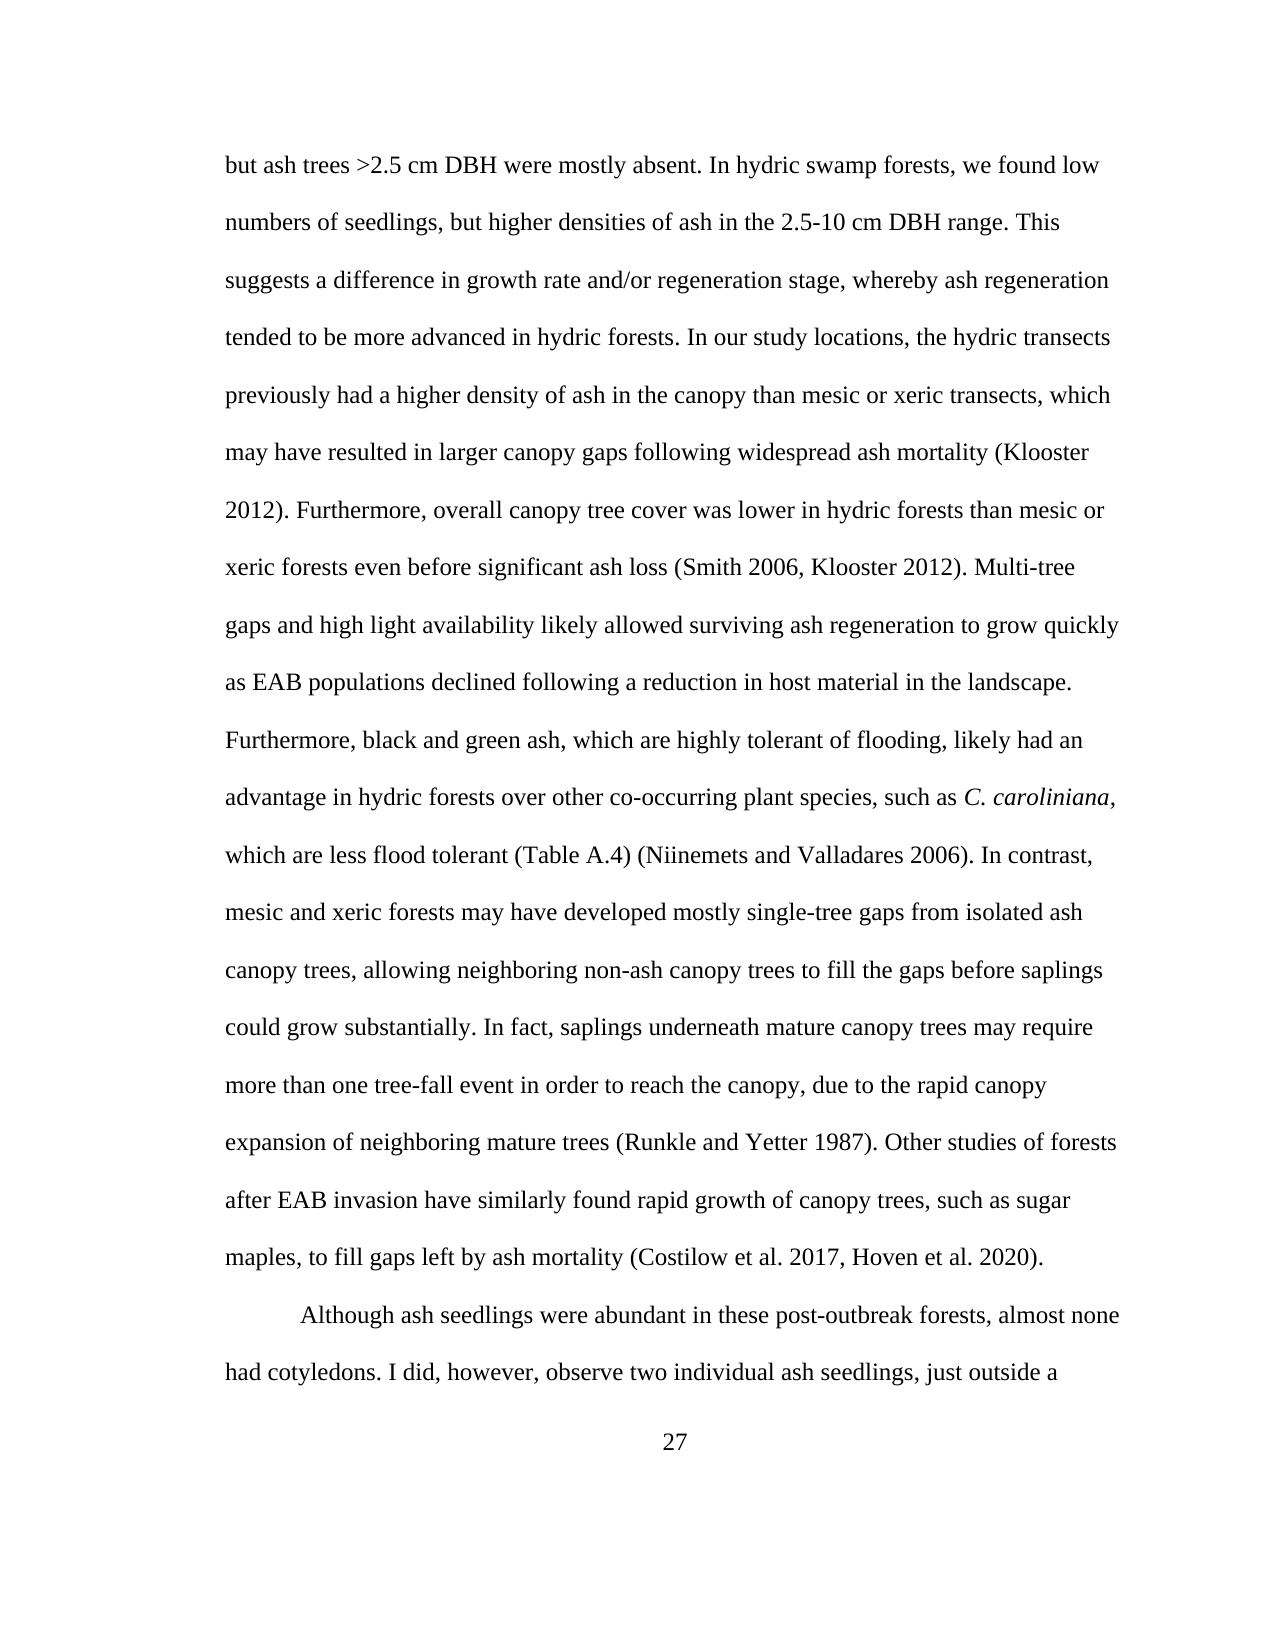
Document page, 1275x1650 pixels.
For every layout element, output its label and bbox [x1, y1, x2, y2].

text [225, 1300, 1125, 1386]
text [225, 150, 1125, 1271]
